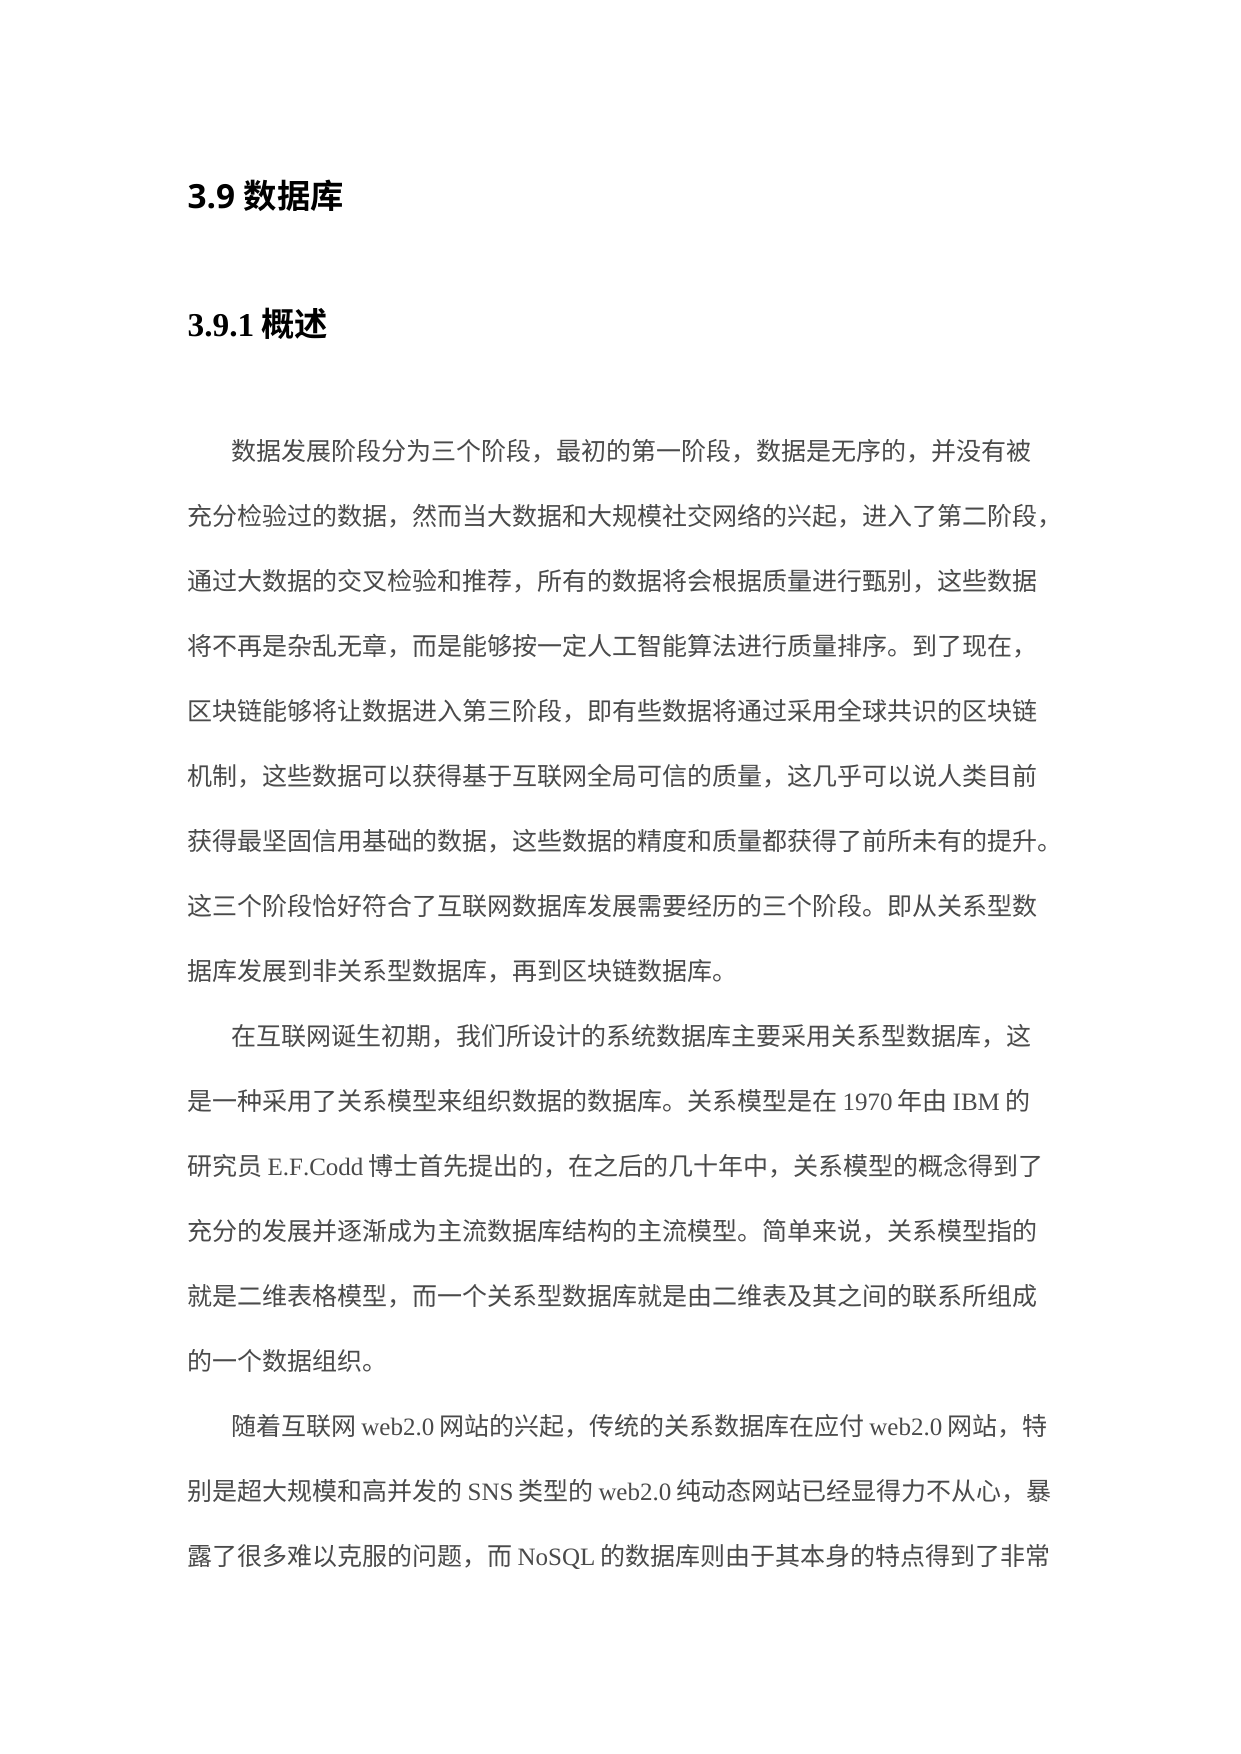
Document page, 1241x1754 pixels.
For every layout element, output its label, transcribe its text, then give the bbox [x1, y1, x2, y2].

text 在互联网诞生初期，我们所设计的系统数据库主要采用关系型数据库，这是一种采用了关系模型来组织数据的数据库。关系模型是在1970年由IBM的研究员E.F.Codd博士首先提出的，在之后的几十年中，关系模型的概念得到了充分的发展并逐渐成为主流数据库结构的主流模型。简单来说，关系模型指的就是二维表格模型，而一个关系型数据库就是由二维表及其之间的联系所组成的一个数据组织。 [187, 1002, 1053, 1392]
subtitle 3.9.1概述 [187, 289, 1053, 354]
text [187, 1392, 1053, 1587]
subtitle 3.9 数据库 [187, 162, 1053, 227]
text 数据发展阶段分为三个阶段，最初的第一阶段，数据是无序的，并没有被充分检验过的数据，然而当大数据和大规模社交网络的兴起，进入了第二阶段，通过大数据的交叉检验和推荐，所有的数据将会根据质量进行甄别，这些数据将不再是杂乱无章，而是能够按一定人工智能算法进行质量排序。到了现在，区块链能够将让数据进入第三阶段，即有些数据将通过采用全球共识的区块链机制，这些数据可以获得基于互联网全局可信的质量，这几乎可以说人类目前获得最坚固信用基础的数据，这些数据的精度和质量都获得了前所未有的提升。这三个阶段恰好符合了互联网数据库发展需要经历的三个阶段。即从关系型数据库发展到非关系型数据库，再到区块链数据库。 [187, 417, 1053, 1002]
